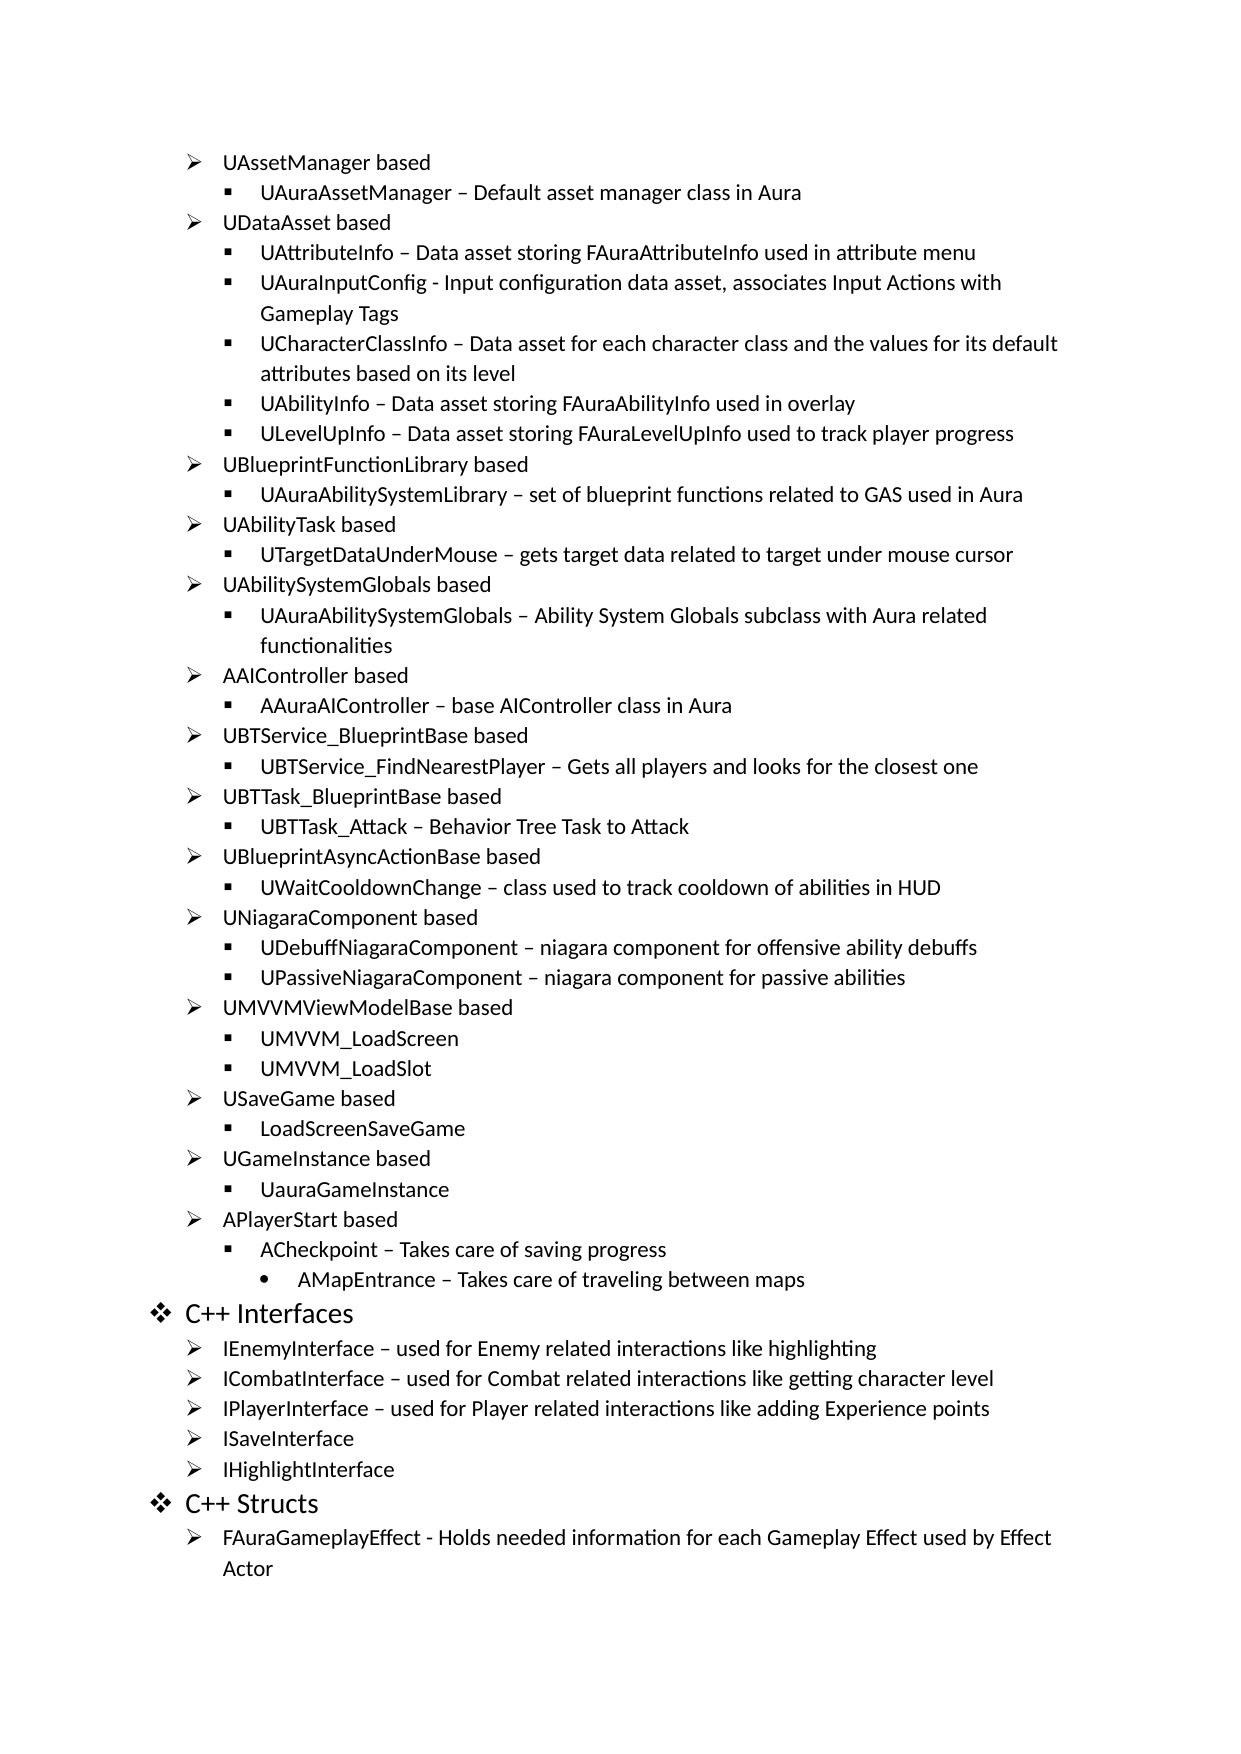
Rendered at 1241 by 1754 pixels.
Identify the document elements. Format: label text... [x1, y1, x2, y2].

list UAbilitySystemGlobals based [185, 571, 1093, 598]
list UBTTask_Attack – Behavior Tree Task to Attack [223, 812, 1093, 840]
list UTargetDataUnderMouse – gets target data related to target under mouse cursor [223, 540, 1093, 568]
list IHighlightInterface [185, 1455, 1093, 1483]
list UCharacterClassInfo – Data asset for each character class and the values for its default attributes based on its level [223, 329, 1093, 387]
list LoadScreenSaveGame [223, 1114, 1093, 1142]
list AAIController based [185, 661, 1093, 689]
list UAuraAbilitySystemLibrary – set of blueprint functions related to GAS used in Aura [223, 480, 1093, 508]
list AMapEntrance – Takes care of traveling between maps [260, 1265, 1093, 1293]
list UAuraAssetManager – Default asset manager class in Aura [223, 178, 1093, 206]
list UNiagaraComponent based [185, 903, 1093, 931]
list UBTService_BlueprintBase based [185, 722, 1093, 749]
list ULevelUpInfo – Data asset storing FAuraLevelUpInfo used to track player progress [223, 419, 1093, 447]
list UauraGameInstance [223, 1175, 1093, 1203]
list UMVVMViewModelBase based [185, 993, 1093, 1021]
list USaveGame based [185, 1084, 1093, 1112]
list C++ Structs [148, 1485, 1093, 1521]
list UMVVM_LoadScreen [223, 1024, 1093, 1052]
list UBTService_FindNearestPlayer – Gets all players and looks for the closest one [223, 752, 1093, 780]
list UAuraAbilitySystemGlobals – Ability System Globals subclass with Aura related functionalities [223, 601, 1093, 659]
list ICombatInterface – used for Combat related interactions like getting character level [185, 1364, 1093, 1392]
list UAbilityTask based [185, 510, 1093, 538]
list UMVVM_LoadSlot [223, 1054, 1093, 1082]
list UAuraInputConfig - Input configuration data asset, associates Input Actions with Gameplay Tags [223, 268, 1093, 327]
list APlayerStart based [185, 1205, 1093, 1233]
list UAttributeInfo – Data asset storing FAuraAttributeInfo used in attribute menu [223, 238, 1093, 266]
list UGameInstance based [185, 1144, 1093, 1172]
list IEnemyInterface – used for Enemy related interactions like highlighting [185, 1334, 1093, 1362]
list IPlayerInterface – used for Player related interactions like adding Experience points [185, 1394, 1093, 1422]
list UAbilityInfo – Data asset storing FAuraAbilityInfo used in overlay [223, 389, 1093, 417]
list UPassiveNiagaraComponent – niagara component for passive abilities [223, 963, 1093, 991]
list UWaitCooldownChange – class used to track cooldown of abilities in HUD [223, 873, 1093, 901]
list UDebuffNiagaraComponent – niagara component for offensive ability debuffs [223, 933, 1093, 961]
list UBlueprintFunctionLibrary based [185, 450, 1093, 478]
list ISaveInterface [185, 1424, 1093, 1453]
list C++ Interfaces [148, 1296, 1093, 1331]
list UDataAsset based [185, 208, 1093, 236]
list FAuraGameplayEffect - Holds needed information for each Gameplay Effect used by Effect Actor [185, 1523, 1093, 1582]
list UAssetManager based [185, 148, 1093, 176]
list UBlueprintAsyncActionBase based [185, 842, 1093, 870]
list UBTTask_BlueprintBase based [185, 782, 1093, 810]
list AAuraAIController – base AIController class in Aura [223, 691, 1093, 719]
list ACheckpoint – Takes care of saving progress [223, 1235, 1093, 1263]
